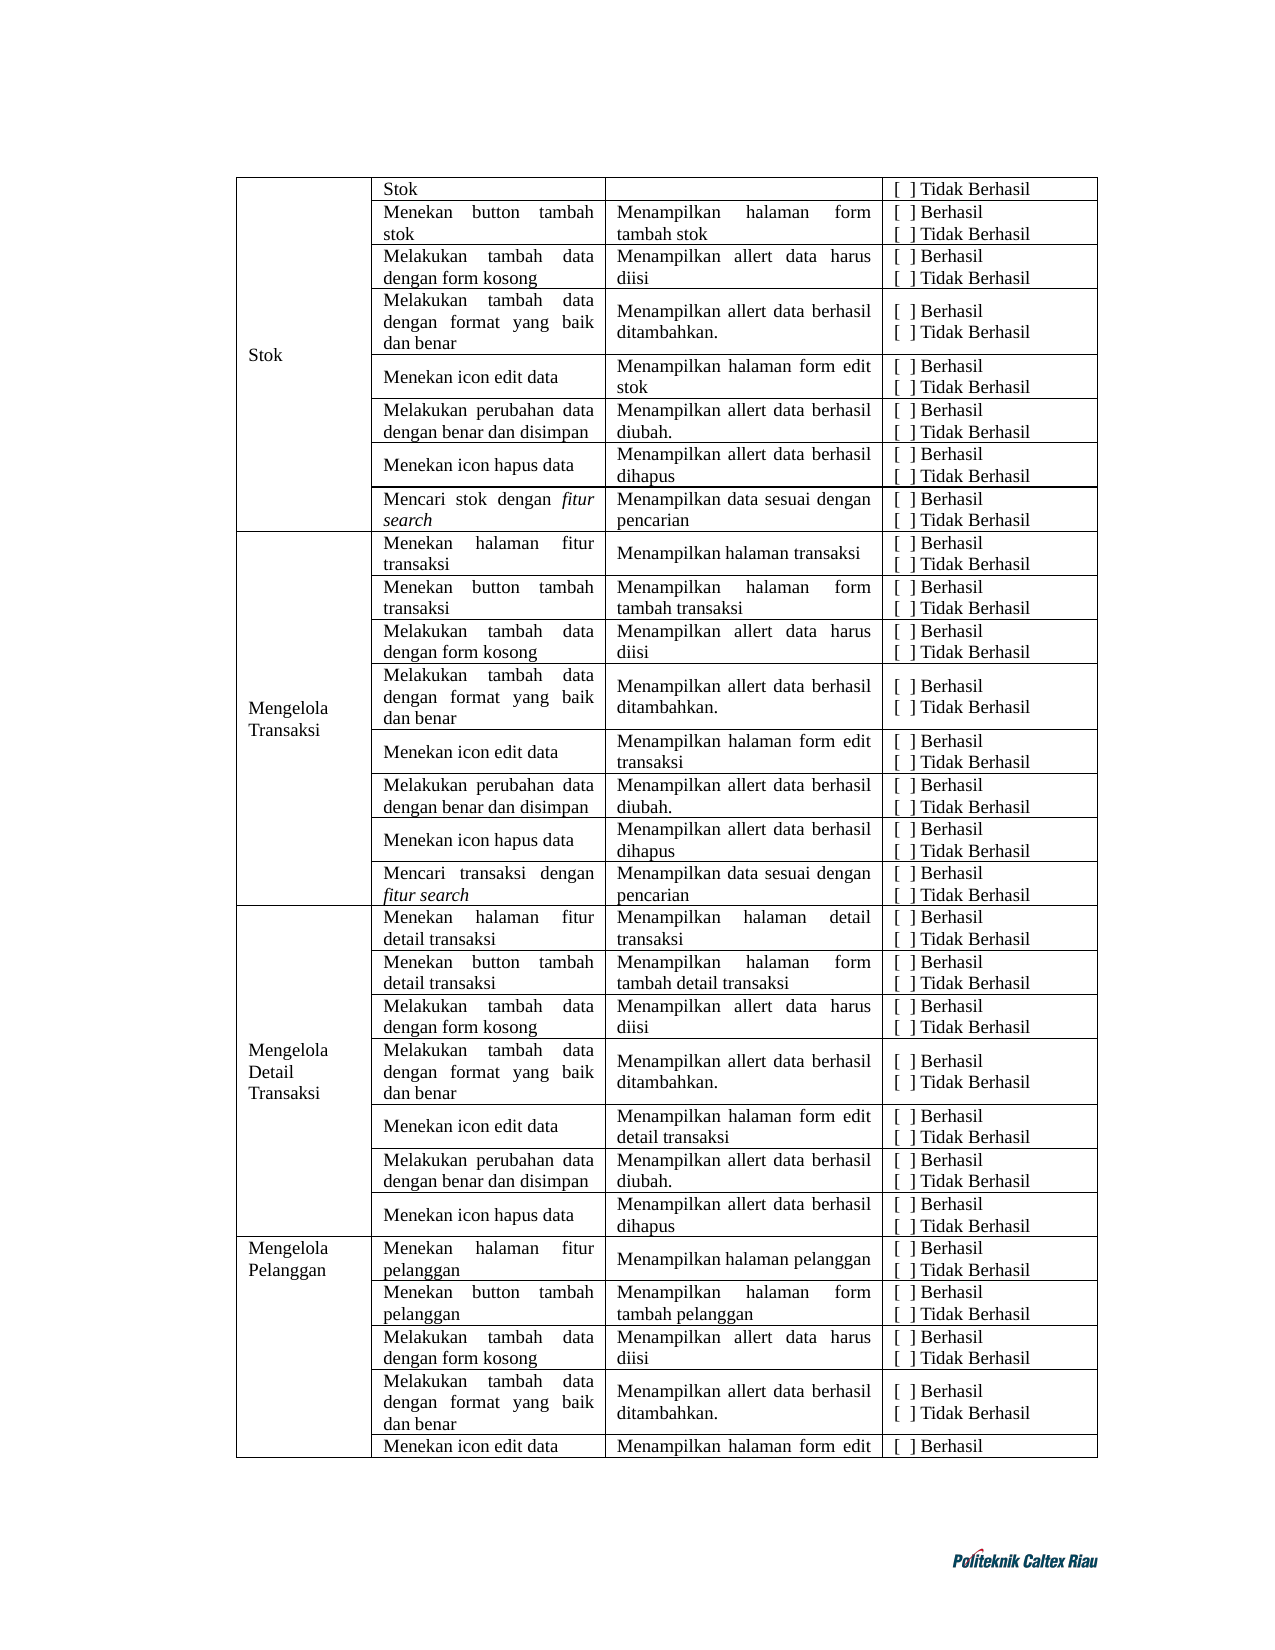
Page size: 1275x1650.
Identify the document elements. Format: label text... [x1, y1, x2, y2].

table_cell Menampilkan allert data berhasil diubah. [606, 774, 882, 817]
table_cell Menampilkan halaman form tambah detail transaksi [606, 951, 882, 994]
picture [951, 1548, 1098, 1570]
table_cell Menampilkan halaman form edit stok [606, 355, 882, 398]
table_cell Menekan halaman fitur transaksi [372, 532, 605, 575]
table_cell Menampilkan allert data harus diisi [606, 995, 882, 1038]
table_cell Menekan icon edit data [372, 355, 605, 398]
table_cell Melakukan tambah data dengan format yang baik dan benar [372, 1370, 605, 1434]
table_cell Menekan icon edit data [372, 1105, 605, 1148]
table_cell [372, 178, 605, 200]
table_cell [606, 1435, 882, 1457]
table_cell [ ] Berhasil [ ] Tidak Berhasil [883, 951, 1097, 994]
table_cell [ ] Berhasil [ ] Tidak Berhasil [883, 1149, 1097, 1192]
table_cell Melakukan perubahan data dengan benar dan disimpan [372, 399, 605, 442]
table_cell [ ] Berhasil [ ] Tidak Berhasil [883, 1326, 1097, 1369]
table_cell Melakukan tambah data dengan form kosong [372, 620, 605, 663]
table_cell Menampilkan halaman form edit detail transaksi [606, 1105, 882, 1148]
table_cell [ ] Berhasil [ ] Tidak Berhasil [883, 245, 1097, 288]
table_cell [ ] Berhasil [ ] Tidak Berhasil [883, 620, 1097, 663]
table_cell Menampilkan allert data berhasil diubah. [606, 399, 882, 442]
table_cell [ ] Berhasil [ ] Tidak Berhasil [883, 1281, 1097, 1324]
table_cell Menampilkan data sesuai dengan pencarian [606, 862, 882, 905]
table_cell [ ] Berhasil [ ] Tidak Berhasil [883, 576, 1097, 619]
table_cell Menampilkan allert data berhasil dihapus [606, 443, 882, 486]
table_cell Menampilkan halaman form tambah stok [606, 201, 882, 244]
table_cell Menampilkan allert data harus diisi [606, 620, 882, 663]
table_cell Menampilkan allert data berhasil dihapus [606, 818, 882, 861]
table_cell [ ] Berhasil [ ] Tidak Berhasil [883, 818, 1097, 861]
table_cell [ ] Berhasil [ ] Tidak Berhasil [883, 355, 1097, 398]
table_cell [ ] Berhasil [ ] Tidak Berhasil [883, 1105, 1097, 1148]
table_cell Menekan icon edit data [372, 730, 605, 773]
table_cell [ ] Berhasil [ ] Tidak Berhasil [883, 399, 1097, 442]
table_cell Menekan button tambah transaksi [372, 576, 605, 619]
table_cell [ ] Berhasil [ ] Tidak Berhasil [883, 862, 1097, 905]
table_cell Mengelola Transaksi [237, 532, 371, 905]
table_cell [883, 1435, 1097, 1457]
table_cell Menampilkan halaman form tambah transaksi [606, 576, 882, 619]
table_cell [ ] Berhasil [ ] Tidak Berhasil [883, 730, 1097, 773]
table_cell [ ] Berhasil [ ] Tidak Berhasil [883, 774, 1097, 817]
table_cell Melakukan tambah data dengan format yang baik dan benar [372, 664, 605, 729]
table_cell Menampilkan allert data harus diisi [606, 1326, 882, 1369]
table_cell Menekan button tambah pelanggan [372, 1281, 605, 1324]
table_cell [606, 178, 882, 200]
table_cell Mengelola Stok [237, 178, 371, 531]
table_cell [ ] Berhasil [ ] Tidak Berhasil [883, 488, 1097, 531]
table_cell Mencari transaksi dengan fitur search [372, 862, 605, 905]
table_cell [ ] Berhasil [ ] Tidak Berhasil [883, 1193, 1097, 1236]
table_cell Menampilkan allert data berhasil dihapus [606, 1193, 882, 1236]
table_cell [ ] Berhasil [ ] Tidak Berhasil [883, 1370, 1097, 1434]
table_cell Menampilkan halaman transaksi [606, 532, 882, 575]
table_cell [883, 178, 1097, 200]
table_cell Mengelola Pelanggan [237, 1237, 371, 1457]
table_cell [ ] Berhasil [ ] Tidak Berhasil [883, 1237, 1097, 1280]
table_cell Menekan icon hapus data [372, 818, 605, 861]
table_cell Menampilkan allert data berhasil ditambahkan. [606, 1039, 882, 1104]
table_cell Menampilkan halaman form edit transaksi [606, 730, 882, 773]
table_cell [ ] Berhasil [ ] Tidak Berhasil [883, 201, 1097, 244]
table_cell Melakukan tambah data dengan form kosong [372, 1326, 605, 1369]
table_cell Melakukan perubahan data dengan benar dan disimpan [372, 774, 605, 817]
table_cell [ ] Berhasil [ ] Tidak Berhasil [883, 443, 1097, 486]
table_cell Melakukan tambah data dengan form kosong [372, 995, 605, 1038]
table_cell Menekan button tambah detail transaksi [372, 951, 605, 994]
table_cell Menekan halaman fitur pelanggan [372, 1237, 605, 1280]
table_cell [ ] Berhasil [ ] Tidak Berhasil [883, 995, 1097, 1038]
table_cell Menampilkan allert data harus diisi [606, 245, 882, 288]
table_cell Menampilkan allert data berhasil ditambahkan. [606, 1370, 882, 1434]
table_cell Mencari stok dengan fitur search [372, 488, 605, 531]
table_cell Mengelola Detail Transaksi [237, 906, 371, 1236]
table_cell Melakukan tambah data dengan format yang baik dan benar [372, 1039, 605, 1104]
table_cell Menampilkan data sesuai dengan pencarian [606, 488, 882, 531]
table_cell Menampilkan allert data berhasil diubah. [606, 1149, 882, 1192]
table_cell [372, 1435, 605, 1457]
table_cell Menekan icon hapus data [372, 1193, 605, 1236]
table_cell [ ] Berhasil [ ] Tidak Berhasil [883, 664, 1097, 729]
table_cell Menampilkan allert data berhasil ditambahkan. [606, 664, 882, 729]
table_cell Menampilkan halaman detail transaksi [606, 906, 882, 949]
table_cell Melakukan perubahan data dengan benar dan disimpan [372, 1149, 605, 1192]
table_cell Menampilkan halaman form tambah pelanggan [606, 1281, 882, 1324]
table_cell Melakukan tambah data dengan form kosong [372, 245, 605, 288]
table_cell Menampilkan allert data berhasil ditambahkan. [606, 289, 882, 354]
table_cell Menekan button tambah stok [372, 201, 605, 244]
table_cell [ ] Berhasil [ ] Tidak Berhasil [883, 906, 1097, 949]
table_cell [ ] Berhasil [ ] Tidak Berhasil [883, 532, 1097, 575]
table_cell [ ] Berhasil [ ] Tidak Berhasil [883, 289, 1097, 354]
table_cell [ ] Berhasil [ ] Tidak Berhasil [883, 1039, 1097, 1104]
table_cell Melakukan tambah data dengan format yang baik dan benar [372, 289, 605, 354]
table_cell Menekan icon hapus data [372, 443, 605, 486]
table_cell Menampilkan halaman pelanggan [606, 1237, 882, 1280]
table_cell Menekan halaman fitur detail transaksi [372, 906, 605, 949]
